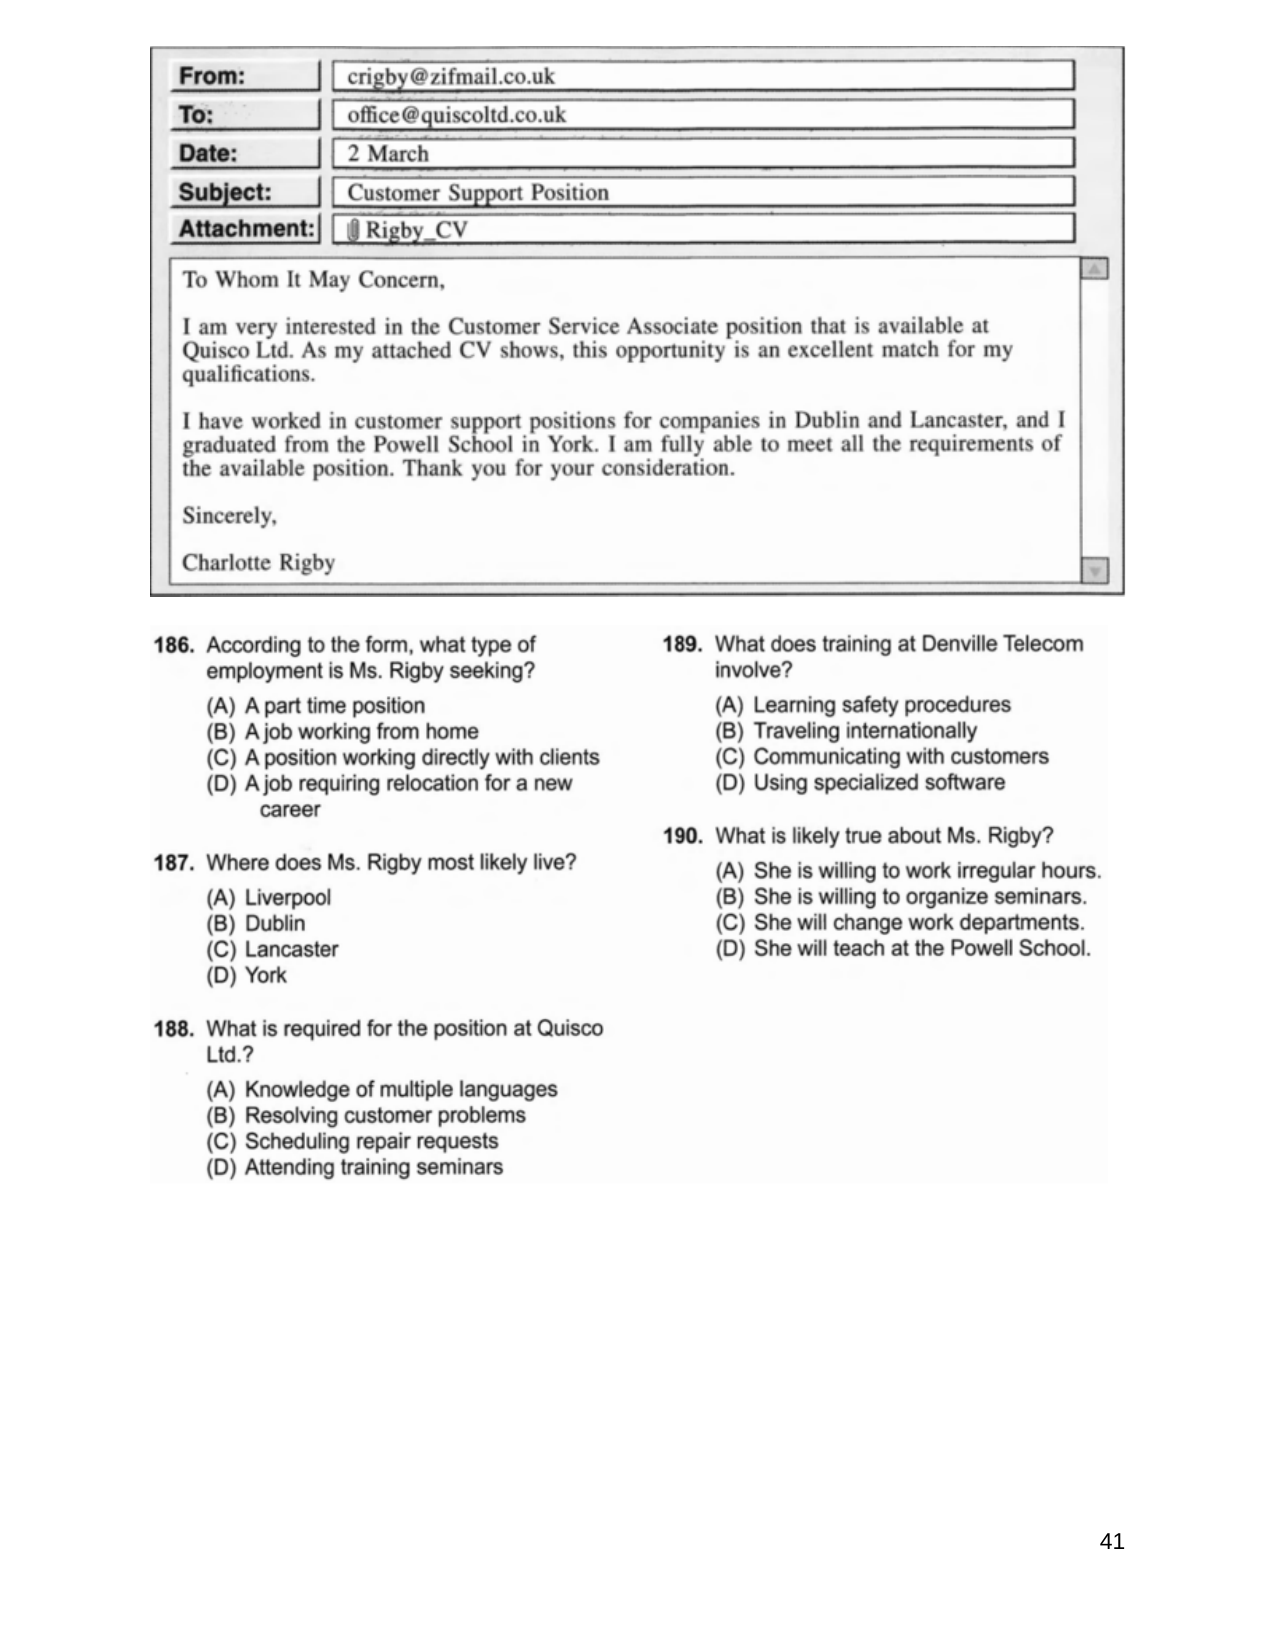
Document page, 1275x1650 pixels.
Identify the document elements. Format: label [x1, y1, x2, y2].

picture [150, 46, 1125, 597]
picture [150, 625, 1125, 1189]
